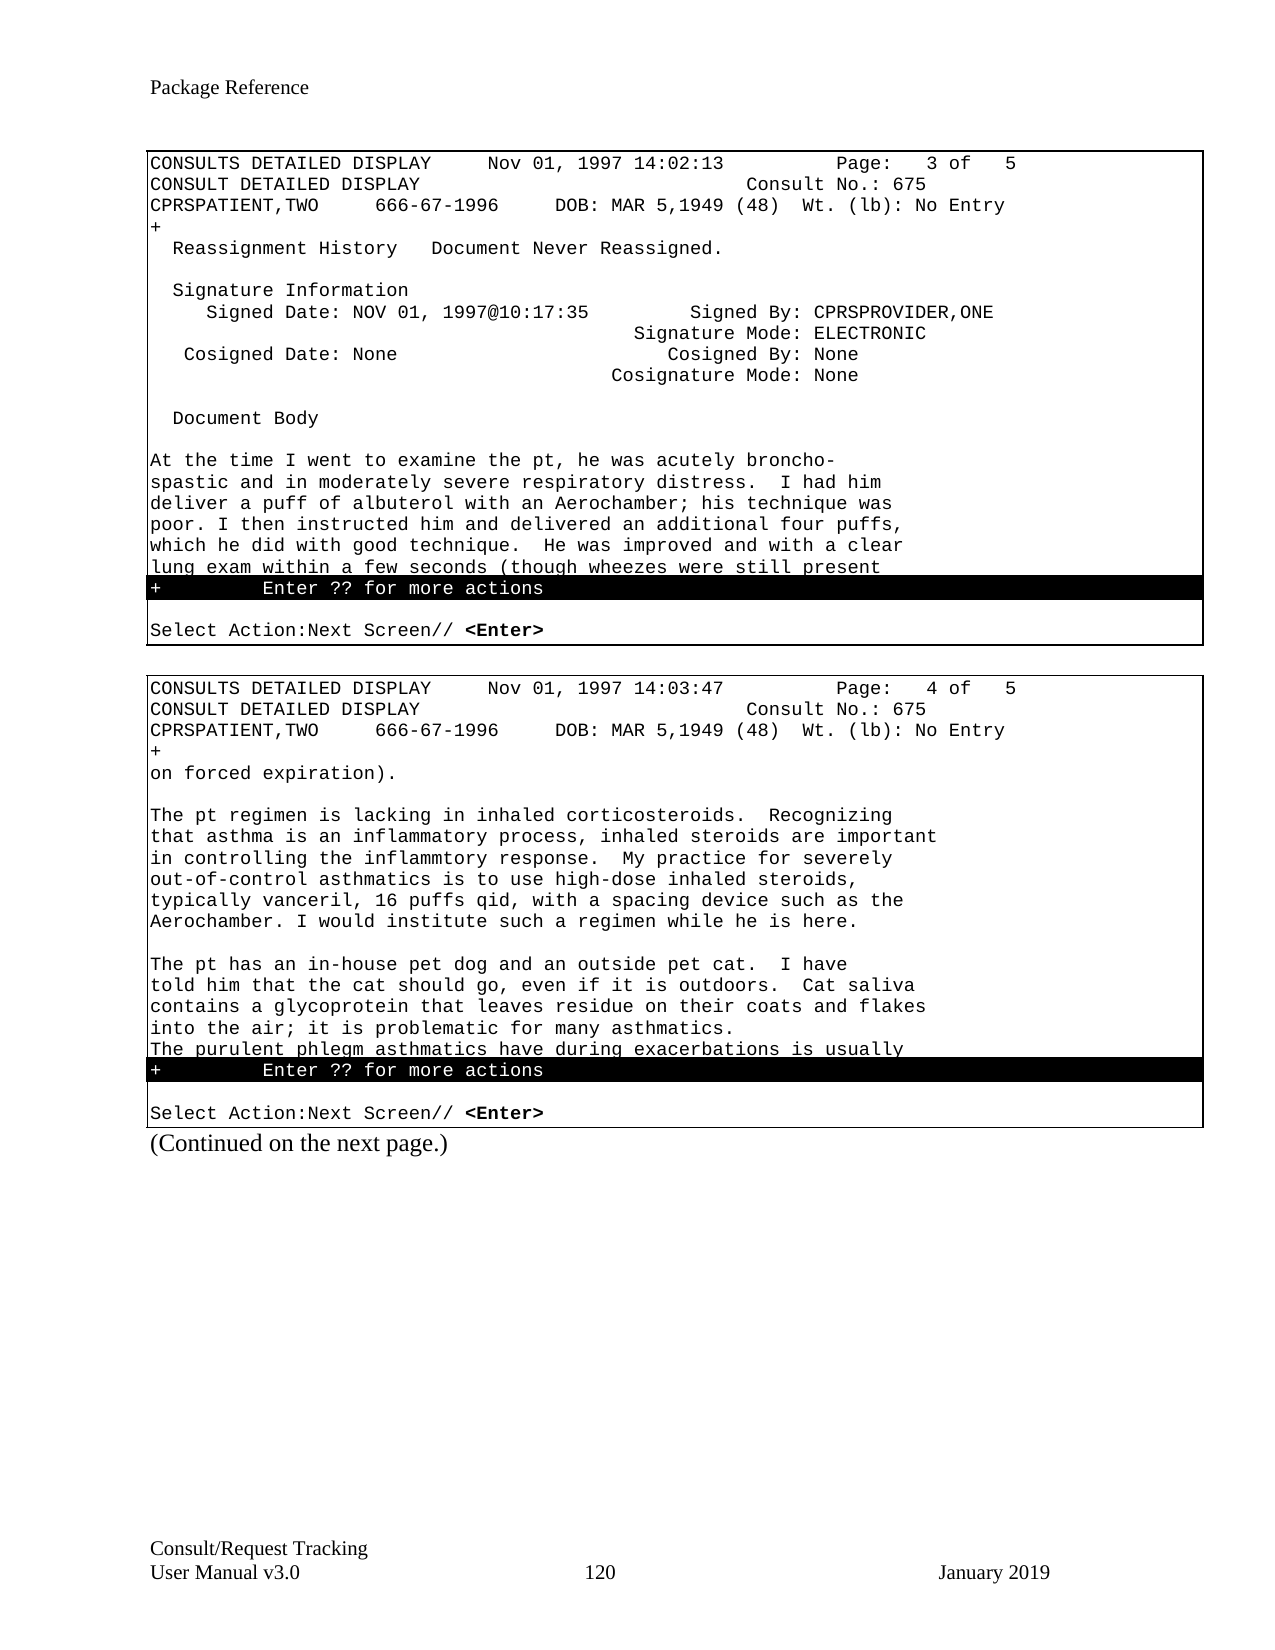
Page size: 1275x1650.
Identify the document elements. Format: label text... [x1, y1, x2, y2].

text + [148, 214, 1202, 235]
text Cosigned Date: None Cosigned By: None [148, 341, 1202, 362]
text spastic and in moderately severe respiratory distress. I had him [148, 469, 1202, 490]
text poor. I then instructed him and delivered an additional four puffs, [148, 511, 1202, 532]
text Signed Date: NOV 01, 1997@10:17:35 Signed By: CPRSPROVIDER,ONE [148, 299, 1202, 320]
text Select Action:Next Screen// <Enter> [148, 1100, 1202, 1127]
text out-of-control asthmatics is to use high-dose inhaled steroids, [148, 866, 1202, 887]
text on forced expiration). [148, 760, 1202, 785]
text Cosignature Mode: None [148, 362, 1202, 387]
text CONSULT DETAILED DISPLAY Consult No.: 675 [148, 171, 1202, 192]
text lung exam within a few seconds (though wheezes were still present [148, 554, 1202, 575]
text CPRSPATIENT,TWO 666-67-1996 DOB: MAR 5,1949 (48) Wt. (lb): No Entry [148, 717, 1202, 738]
text Aerochamber. I would institute such a regimen while he is here. [148, 908, 1202, 933]
text The purulent phlegm asthmatics have during exacerbations is usually [148, 1036, 1202, 1057]
text (Continued on the next page.) [150, 1128, 1125, 1157]
text Signature Mode: ELECTRONIC [148, 320, 1202, 341]
text which he did with good technique. He was improved and with a clear [148, 532, 1202, 554]
text + Enter ?? for more actions [148, 575, 1202, 600]
text + Enter ?? for more actions [148, 1057, 1202, 1082]
text At the time I went to examine the pt, he was acutely broncho- [148, 447, 1202, 469]
text into the air; it is problematic for many asthmatics. [148, 1015, 1202, 1036]
text CONSULTS DETAILED DISPLAY Nov 01, 1997 14:02:13 Page: 3 of 5 [148, 152, 1202, 171]
text Document Body [148, 405, 1202, 430]
text that asthma is an inflammatory process, inhaled steroids are important [148, 823, 1202, 845]
text CONSULTS DETAILED DISPLAY Nov 01, 1997 14:03:47 Page: 4 of 5 [148, 676, 1202, 696]
text Reassignment History Document Never Reassigned. [148, 235, 1202, 260]
text The pt regimen is lacking in inhaled corticosteroids. Recognizing [148, 802, 1202, 823]
text CONSULT DETAILED DISPLAY Consult No.: 675 [148, 696, 1202, 717]
text contains a glycoprotein that leaves residue on their coats and flakes [148, 993, 1202, 1015]
text Select Action:Next Screen// <Enter> [148, 617, 1202, 644]
text typically vanceril, 16 puffs qid, with a spacing device such as the [148, 887, 1202, 908]
text CPRSPATIENT,TWO 666-67-1996 DOB: MAR 5,1949 (48) Wt. (lb): No Entry [148, 192, 1202, 214]
text told him that the cat should go, even if it is outdoors. Cat saliva [148, 972, 1202, 993]
text deliver a puff of albuterol with an Aerochamber; his technique was [148, 490, 1202, 511]
text in controlling the inflammtory response. My practice for severely [148, 845, 1202, 866]
text + [148, 738, 1202, 760]
text The pt has an in-house pet dog and an outside pet cat. I have [148, 951, 1202, 972]
text Signature Information [148, 277, 1202, 299]
